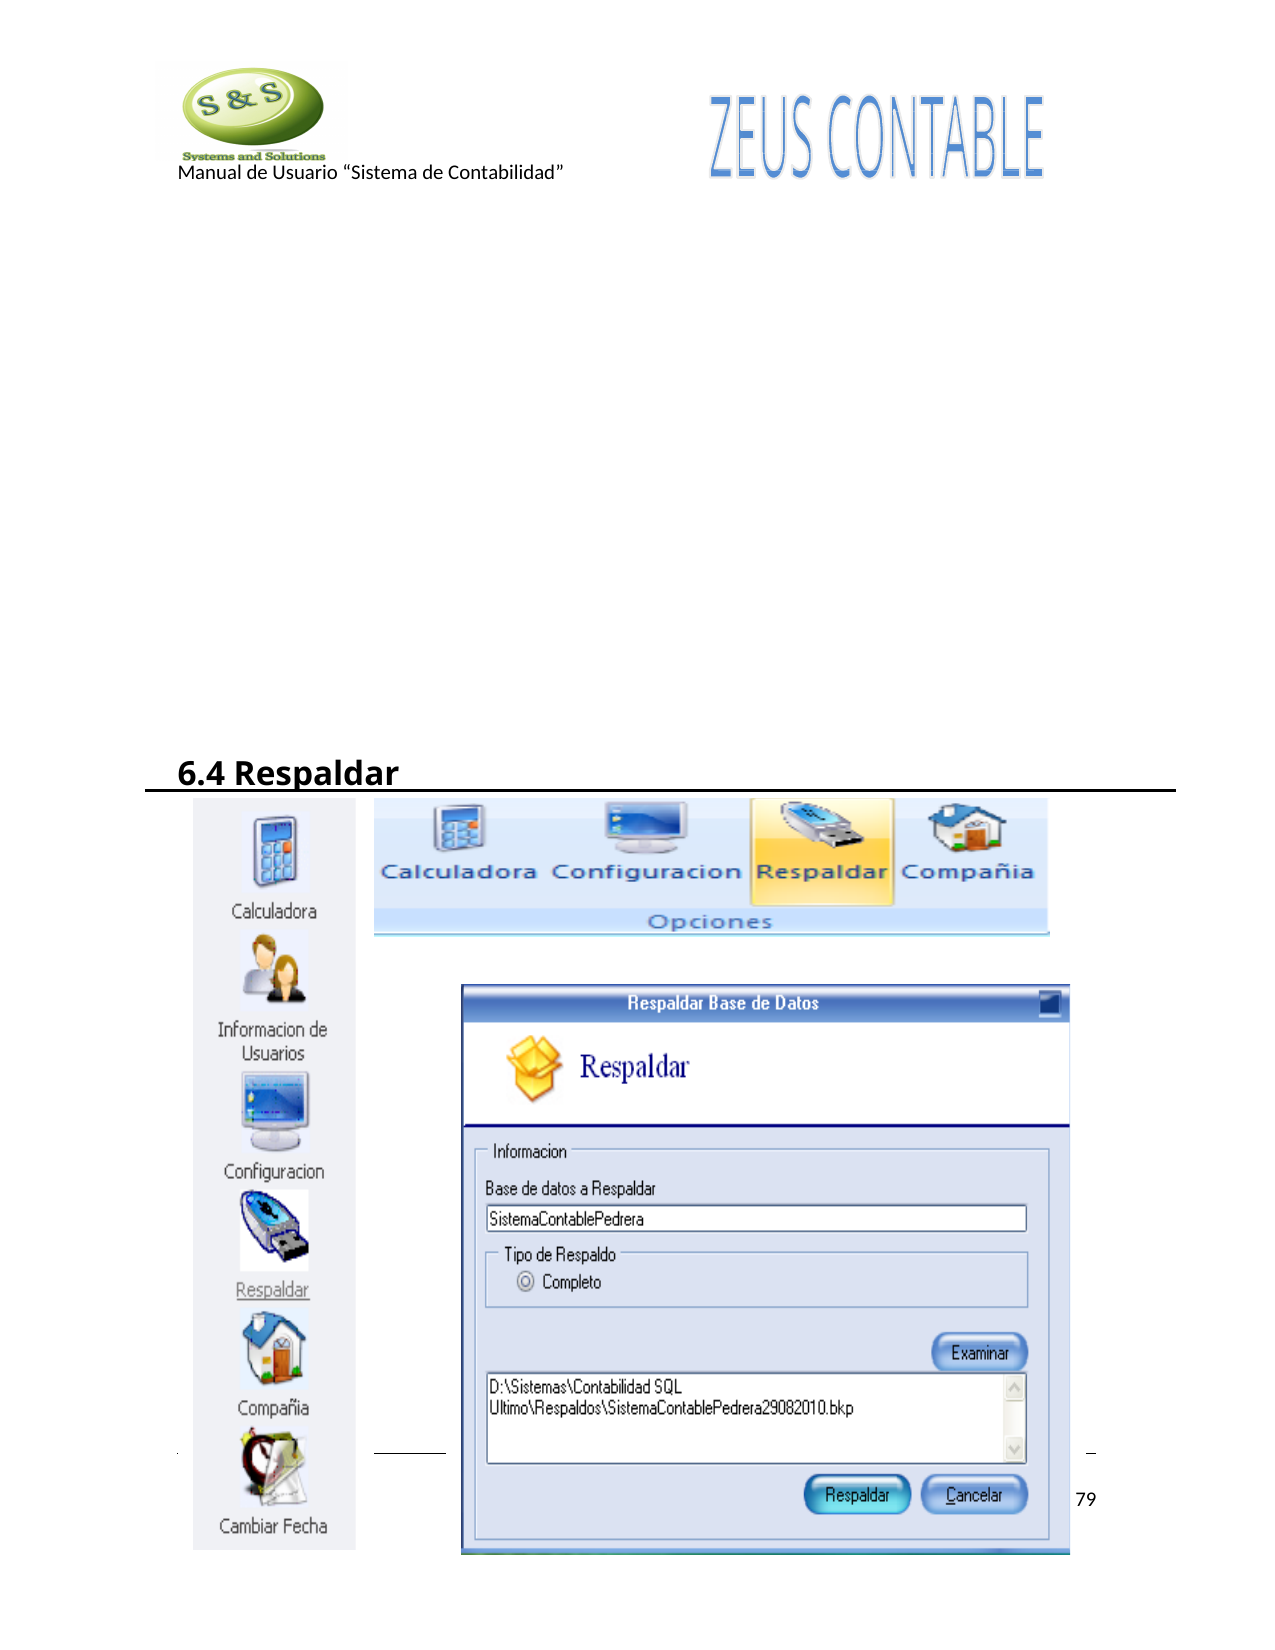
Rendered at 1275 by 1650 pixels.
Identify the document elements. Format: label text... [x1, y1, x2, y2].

picture [155, 61, 348, 161]
picture [193, 798, 356, 1550]
text 6.4 Respaldar [177, 750, 1098, 789]
picture [374, 798, 1050, 937]
picture [461, 984, 1071, 1555]
